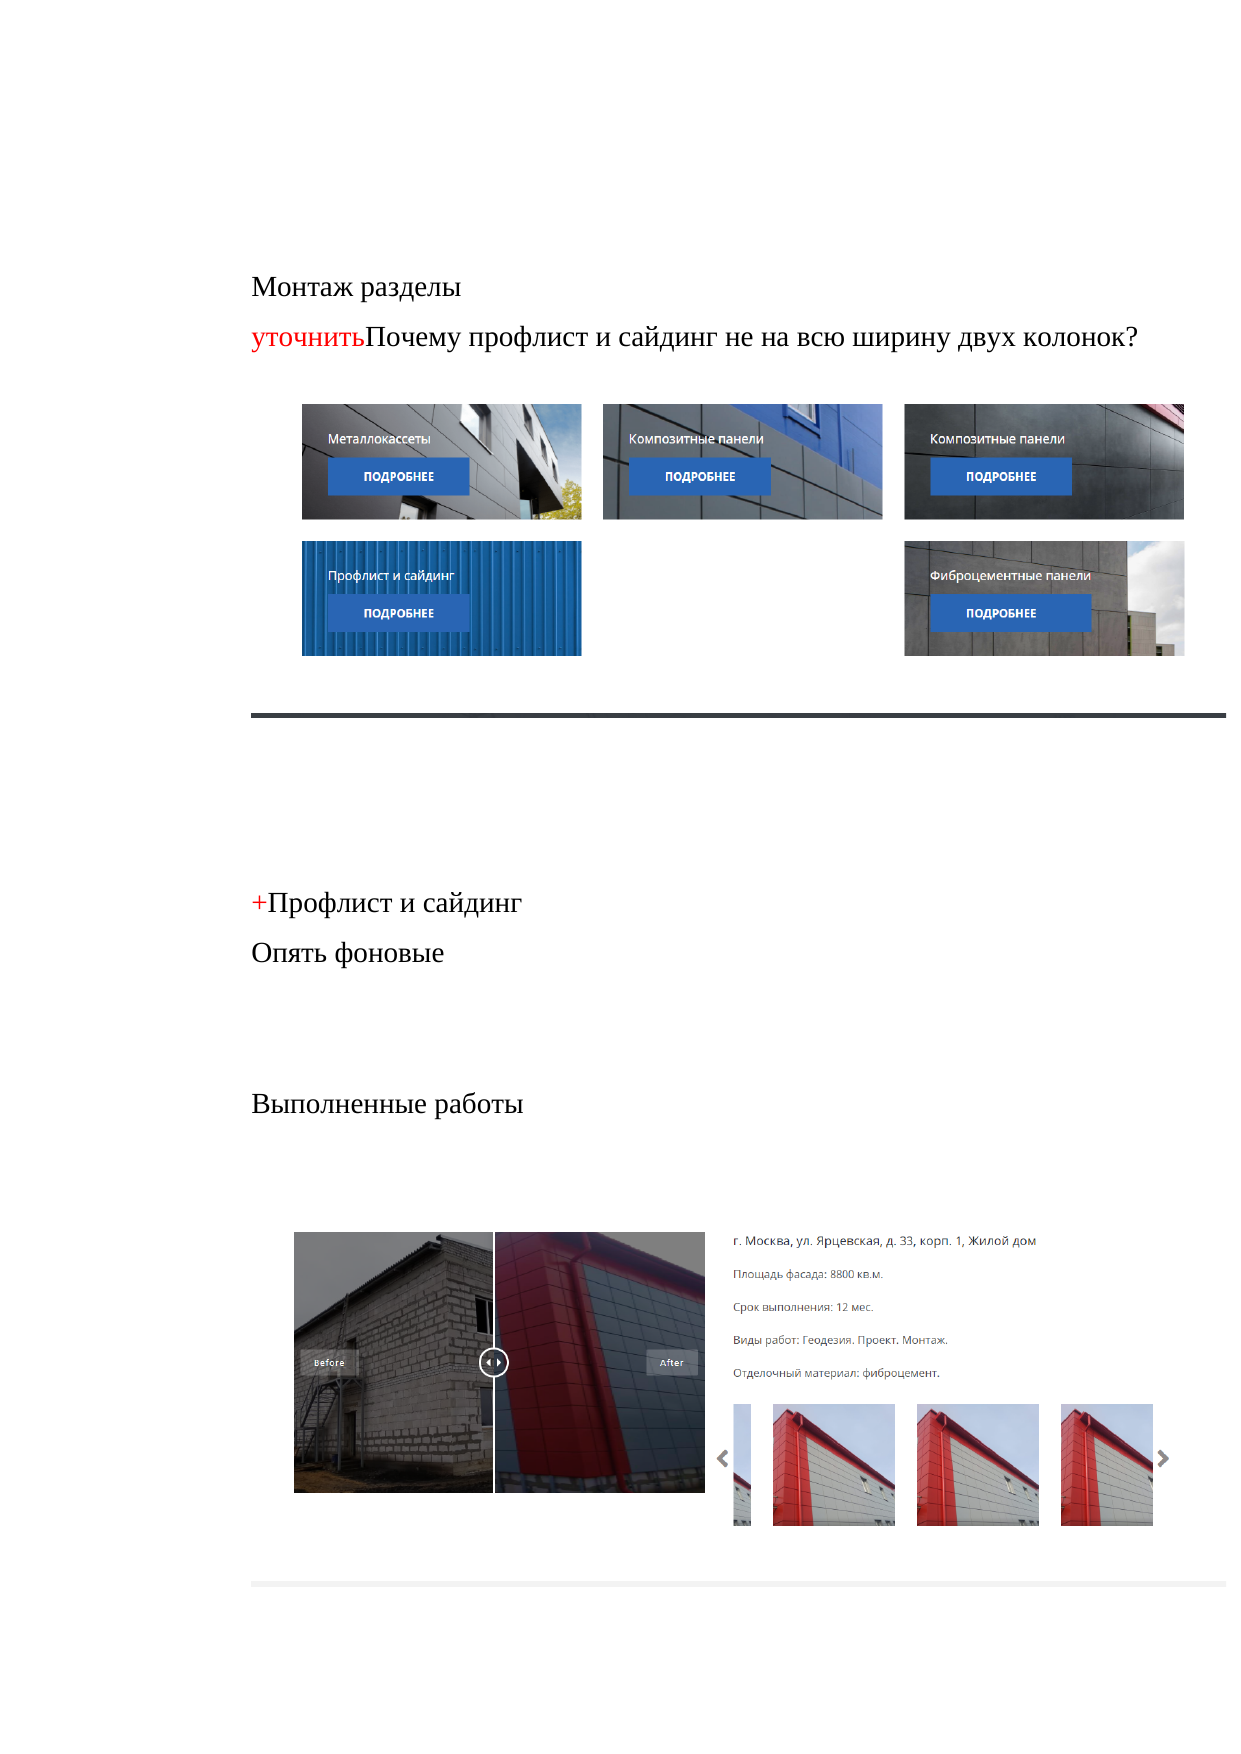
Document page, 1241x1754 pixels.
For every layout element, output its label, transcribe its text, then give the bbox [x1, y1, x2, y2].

text уточнитьПочему профлист и сайдинг не на всю ширину двух колонок? [177, 319, 1152, 353]
text +Профлист и сайдинг [177, 885, 1152, 918]
text Монтаж разделы [177, 269, 1152, 303]
picture [251, 1186, 1227, 1587]
picture [251, 369, 1227, 718]
text Выполненные работы [177, 1086, 1152, 1120]
text Опять фоновые [177, 935, 1152, 969]
